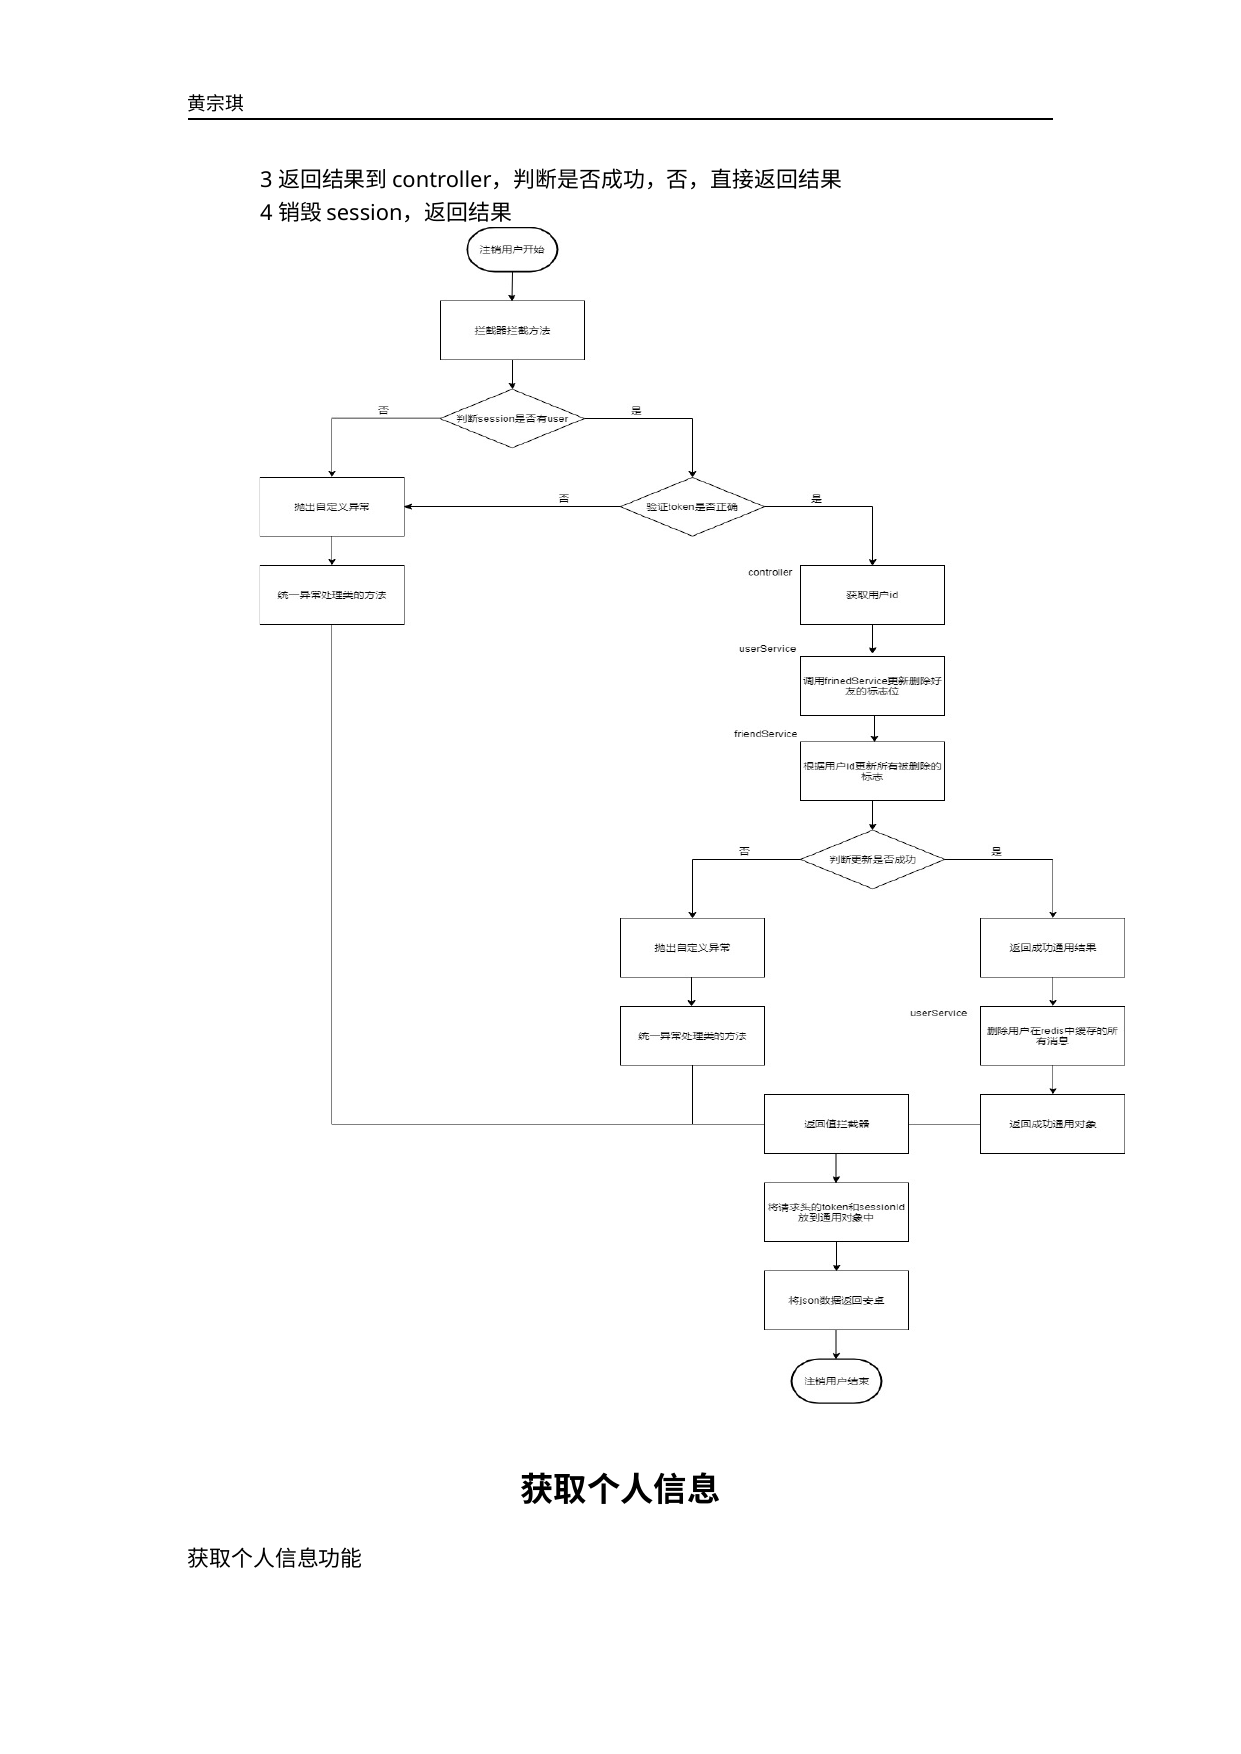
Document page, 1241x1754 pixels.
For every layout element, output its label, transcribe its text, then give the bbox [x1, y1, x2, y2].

subtitle 获取个人信息 [187, 1454, 1053, 1519]
text 3 返回结果到controller，判断是否成功，否，直接返回结果 [260, 162, 1053, 194]
text 获取个人信息功能 [187, 1540, 1053, 1573]
text 4 销毁session，返回结果 [260, 194, 1053, 227]
picture [259, 227, 1125, 1404]
